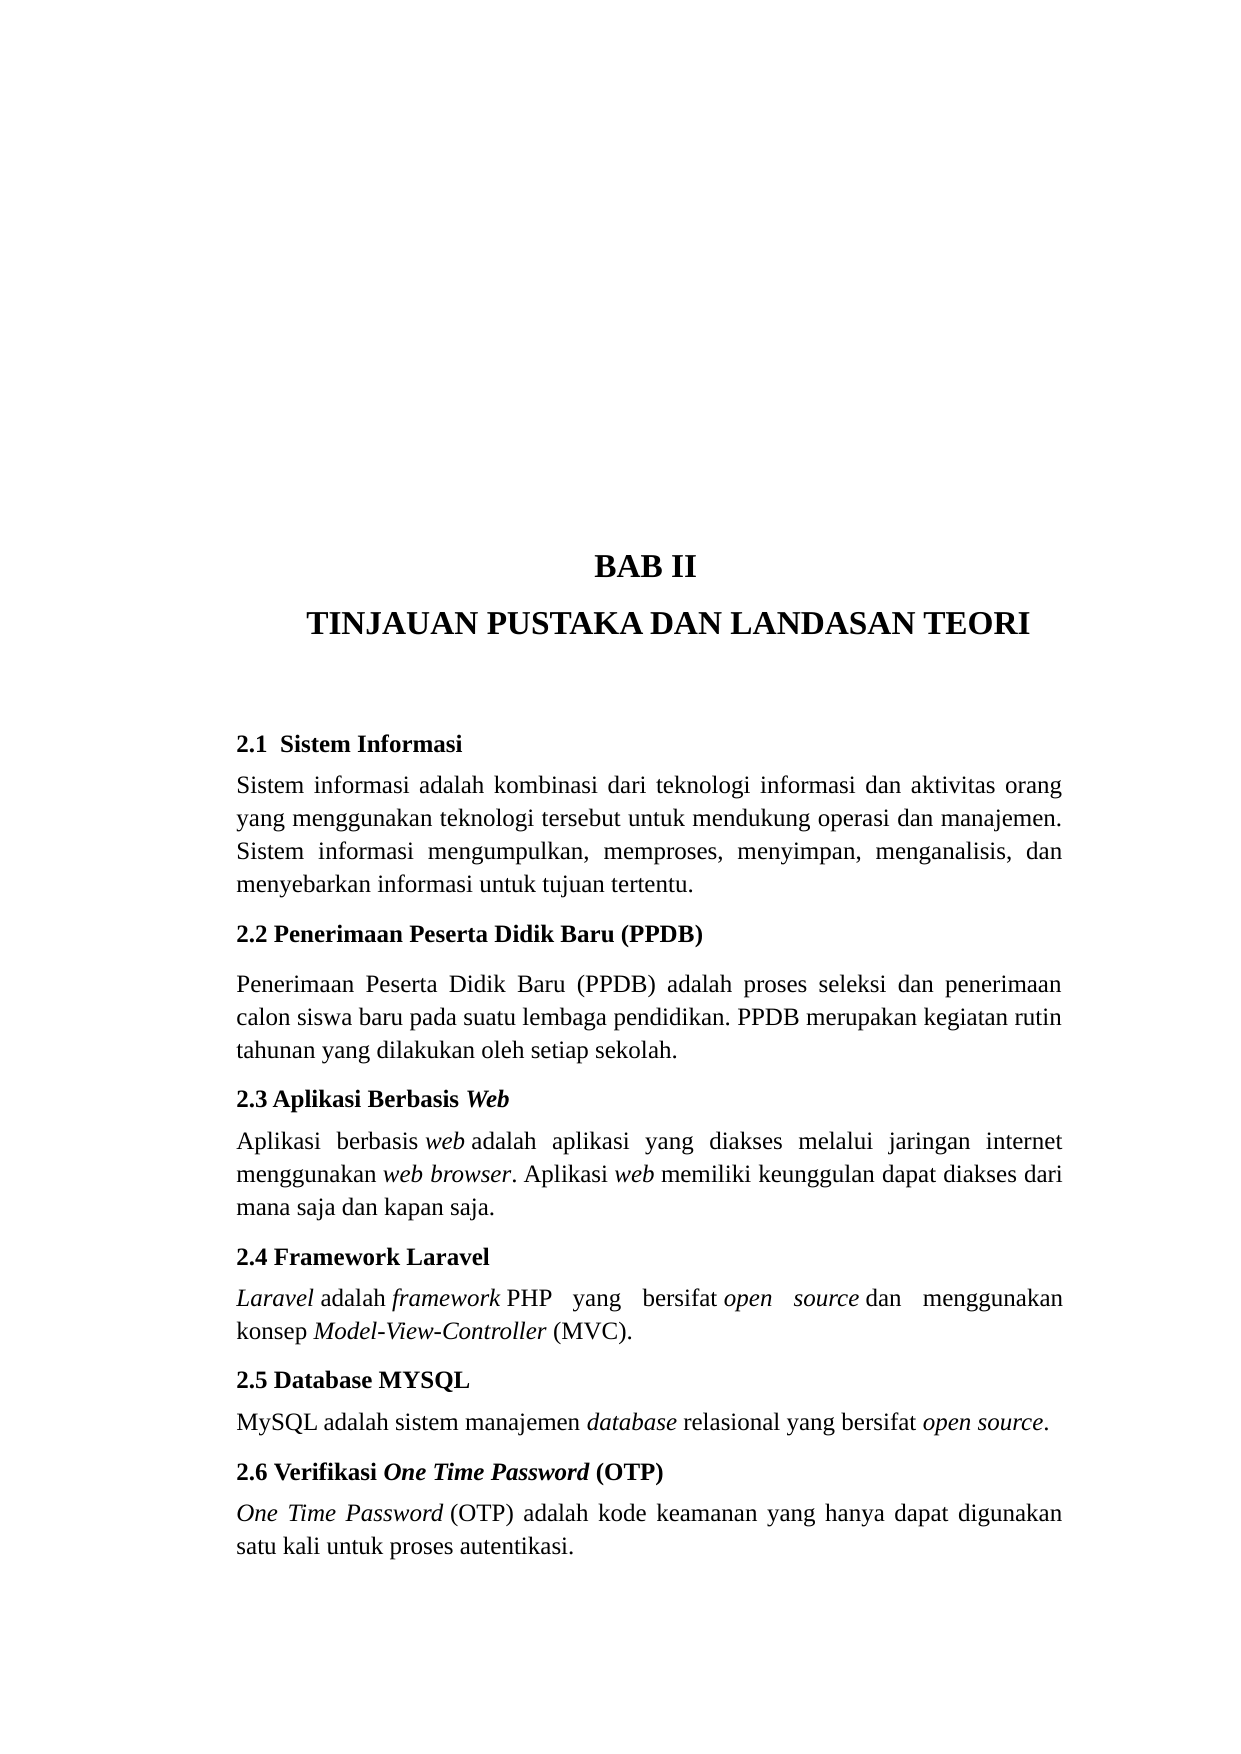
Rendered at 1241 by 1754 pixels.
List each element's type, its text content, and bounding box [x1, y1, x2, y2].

subtitle 2.4 Framework Laravel [236, 1242, 1063, 1270]
text Penerimaan Peserta Didik Baru (PPDB) adalah proses seleksi dan penerimaan calon siswa baru pada suatu lembaga pendidikan. PPDB merupakan kegiatan rutin tahunan yang dilakukan oleh setiap sekolah. [236, 969, 1063, 1063]
subtitle 2.6 Verifikasi One Time Password (OTP) [236, 1457, 1063, 1485]
subtitle 2.1 Sistem Informasi [236, 729, 1063, 758]
text Sistem informasi adalah kombinasi dari teknologi informasi dan aktivitas orang yang menggunakan teknologi tersebut untuk mendukung operasi dan manajemen. Sistem informasi mengumpulkan, memproses, menyimpan, menganalisis, dan menyebarkan informasi untuk tujuan tertentu. [236, 770, 1063, 898]
subtitle 2.3 Aplikasi Berbasis Web [236, 1084, 1063, 1113]
text Aplikasi berbasis web adalah aplikasi yang diakses melalui jaringan internet menggunakan web browser. Aplikasi web memiliki keunggulan dapat diakses dari mana saja dan kapan saja. [236, 1126, 1063, 1221]
text One Time Password (OTP) adalah kode keamanan yang hanya dapat digunakan satu kali untuk proses autentikasi. [236, 1498, 1063, 1560]
text MySQL adalah sistem manajemen database relasional yang bersifat open source. [236, 1407, 1063, 1436]
subtitle 2.5 Database MYSQL [236, 1366, 1063, 1394]
subtitle I TINJAUAN PUSTAKA DAN LANDASAN TEORI [236, 546, 1063, 642]
text Laravel adalah framework PHP yang bersifat open source dan menggunakan konsep Model-View-Controller (MVC). [236, 1283, 1063, 1345]
text 2.2 Penerimaan Peserta Didik Baru (PPDB) [236, 919, 1063, 948]
